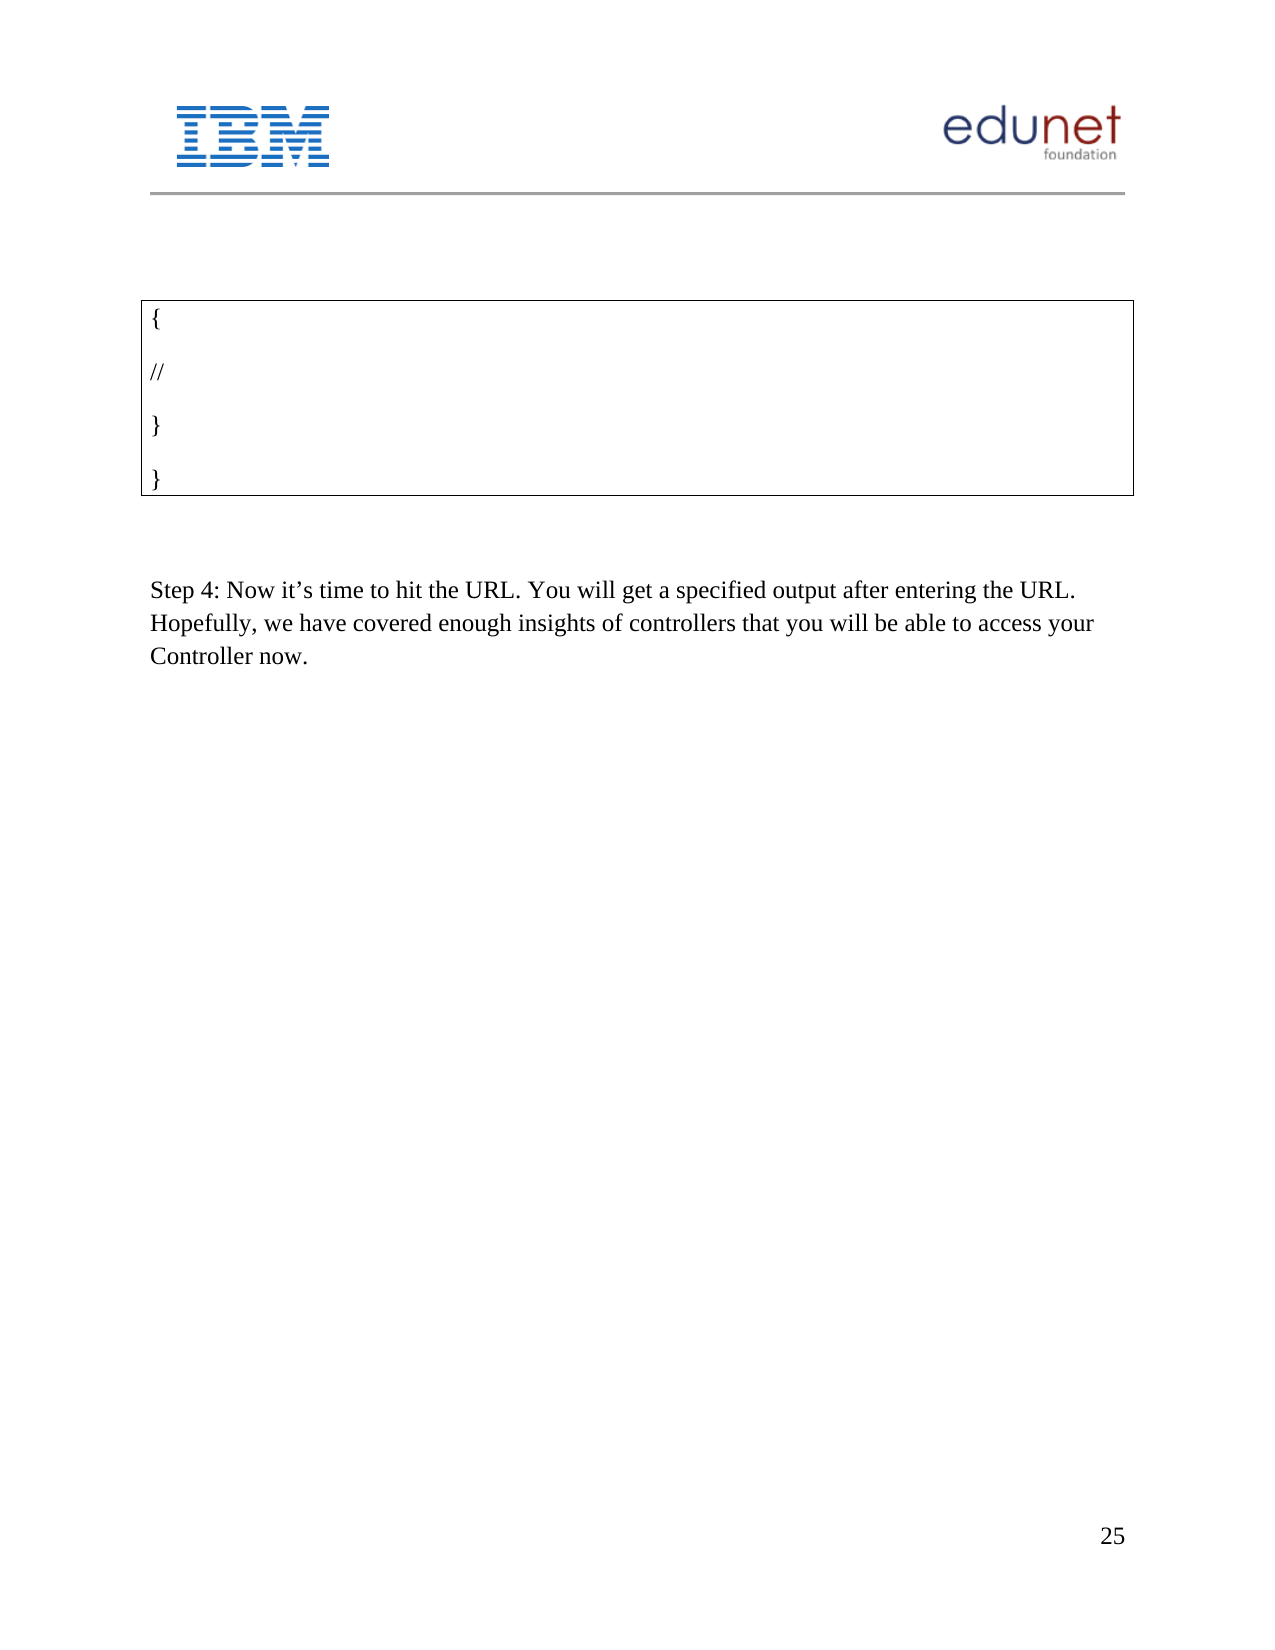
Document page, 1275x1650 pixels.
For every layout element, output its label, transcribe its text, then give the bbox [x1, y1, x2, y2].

text { [142, 301, 1133, 332]
text } [142, 461, 1133, 495]
text } [142, 407, 1133, 439]
picture [176, 106, 329, 167]
text // [142, 354, 1133, 386]
text Step 4: Now it’s time to hit the URL. You will get a specified output after entering the URL. Hopefully, we have covered enough insights of controllers that you will be able to access your Controller now. [150, 575, 1125, 670]
picture [941, 95, 1125, 167]
